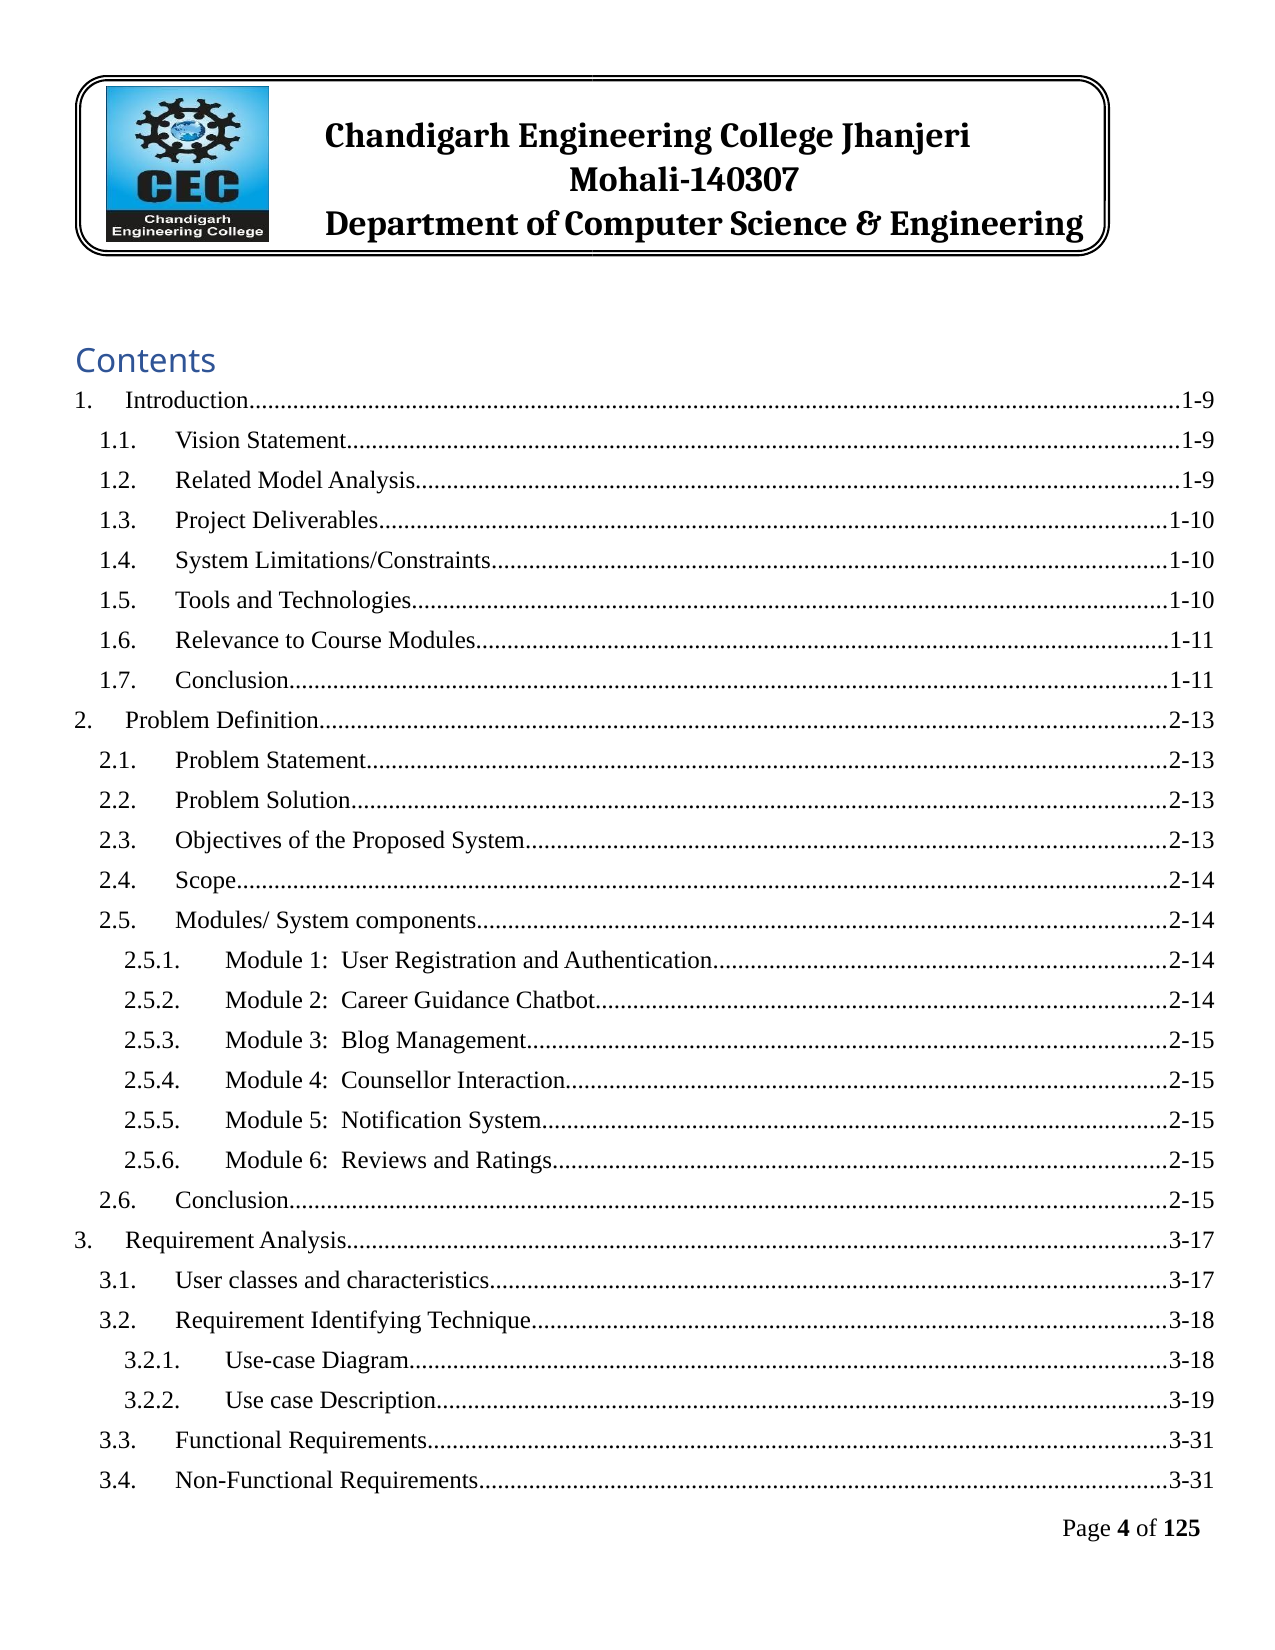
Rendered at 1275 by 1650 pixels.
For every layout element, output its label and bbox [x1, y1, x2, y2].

picture [106, 209, 269, 242]
picture [106, 86, 269, 204]
